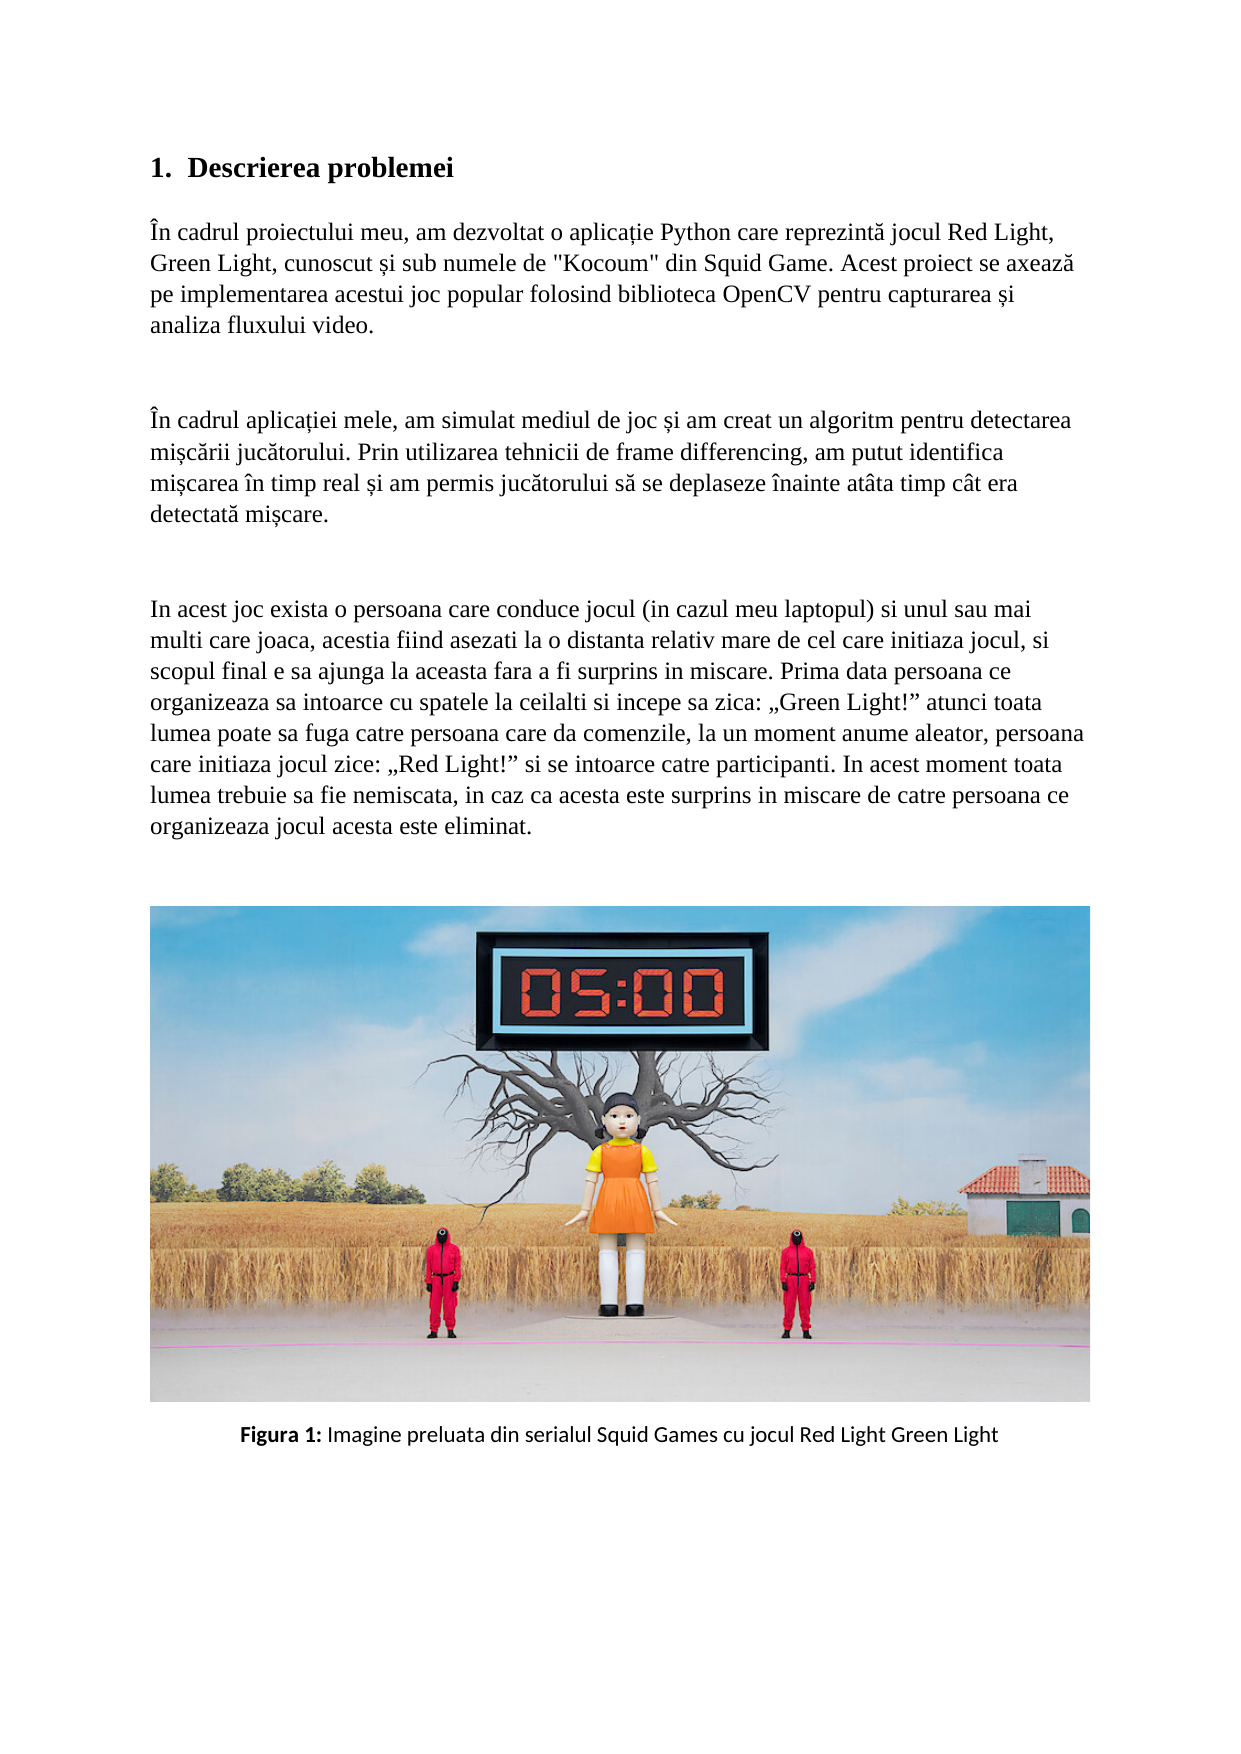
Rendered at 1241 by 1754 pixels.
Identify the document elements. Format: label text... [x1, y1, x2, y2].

text Figura 1: Imagine preluata din serialul Squid Games cu jocul Red Light Green Light [150, 1420, 1090, 1448]
list Descrierea problemei [150, 150, 1090, 183]
text In acest joc exista o persoana care conduce jocul (in cazul meu laptopul) si unul sau mai multi care joaca, acestia fiind asezati la o distanta relativ mare de cel care initiaza jocul, si scopul final e sa ajunga la aceasta fara a fi surprins in miscare. Prima data persoana ce organizeaza sa intoarce cu spatele la ceilalti si incepe sa zica: „Green Light!” atunci toata lumea poate sa fuga catre persoana care da comenzile, la un moment anume aleator, persoana care initiaza jocul zice: „Red Light!” si se intoarce catre participanti. In acest moment toata lumea trebuie sa fie nemiscata, in caz ca acesta este surprins in miscare de catre persoana ce organizeaza jocul acesta este eliminat. [150, 594, 1090, 840]
picture [150, 906, 1091, 1402]
text În cadrul aplicației mele, am simulat mediul de joc și am creat un algoritm pentru detectarea mișcării jucătorului. Prin utilizarea tehnicii de frame differencing, am putut identifica mișcarea în timp real și am permis jucătorului să se deplaseze înainte atâta timp cât era detectată mișcare. [150, 406, 1090, 527]
text În cadrul proiectului meu, am dezvoltat o aplicație Python care reprezintă jocul Red Light, Green Light, cunoscut și sub numele de "Kocoum" din Squid Game. Acest proiect se axează pe implementarea acestui joc popular folosind biblioteca OpenCV pentru capturarea și analiza fluxului video. [150, 217, 1090, 339]
